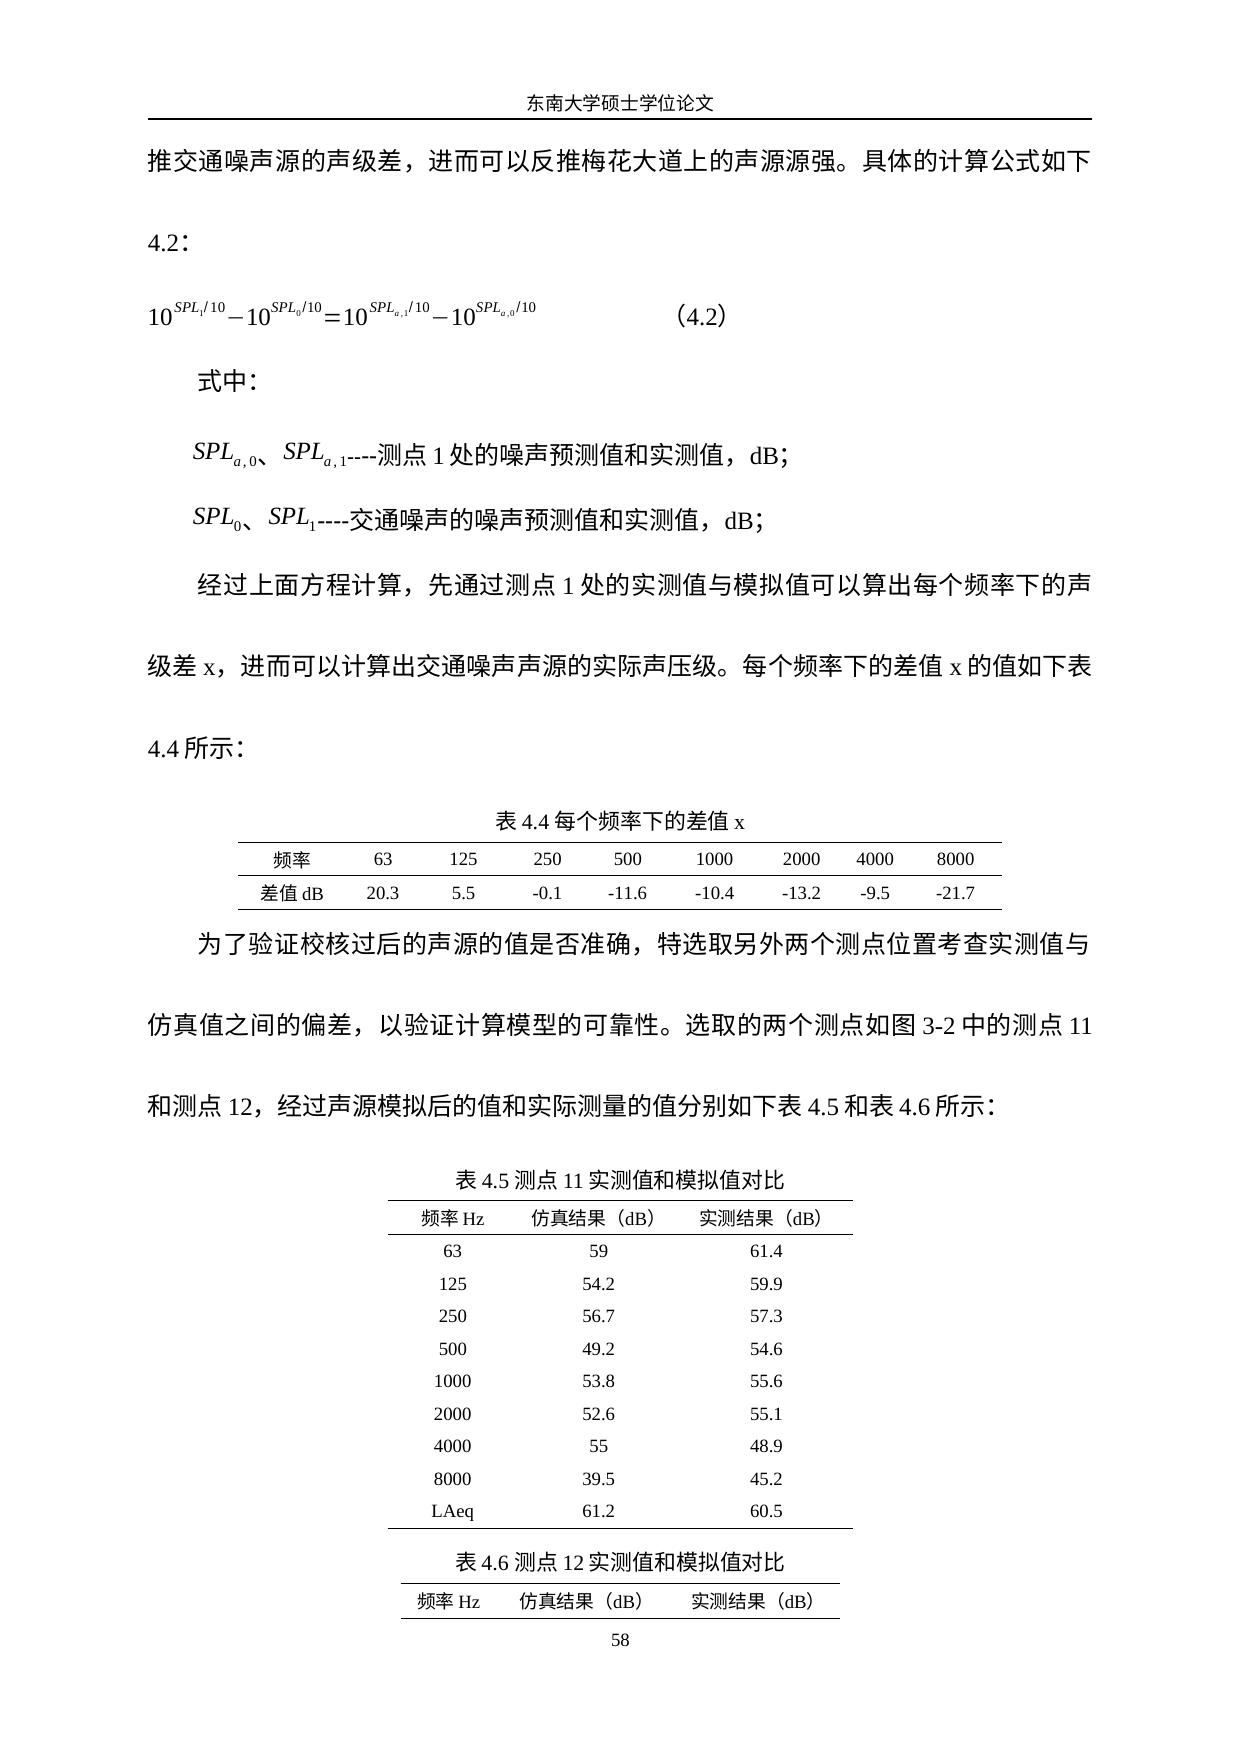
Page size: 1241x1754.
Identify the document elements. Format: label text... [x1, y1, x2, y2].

table_cell 60.5 [680, 1495, 853, 1527]
table_cell 57.3 [680, 1300, 853, 1332]
table_cell 5.5 [419, 876, 507, 909]
text 表4.5 测点11实测值和模拟值对比 [148, 1163, 1092, 1195]
table_cell 63 [388, 1235, 517, 1267]
table_header 125 [419, 843, 507, 875]
table_cell 20.3 [346, 876, 419, 909]
table_cell 49.2 [517, 1333, 679, 1365]
text 、----交通噪声的噪声预测值和实测值，dB； [148, 486, 1092, 551]
table_header 频率 [238, 843, 346, 875]
text 式中： [148, 347, 1092, 412]
table_cell -9.5 [841, 876, 908, 909]
table_cell -11.6 [587, 876, 668, 909]
table_header 实测结果（dB） [680, 1201, 853, 1234]
table_header 8000 [908, 843, 1002, 875]
table_header 4000 [841, 843, 908, 875]
table_cell -0.1 [507, 876, 587, 909]
table_cell 53.8 [517, 1365, 679, 1397]
table_header 仿真结果（dB） [496, 1584, 676, 1618]
table_cell 125 [388, 1268, 517, 1300]
table_cell 59 [517, 1235, 679, 1267]
text 表4.6 测点12实测值和模拟值对比 [148, 1545, 1092, 1577]
text 、----测点1处的噪声预测值和实测值，dB； [148, 421, 1092, 486]
table_header 500 [587, 843, 668, 875]
table_cell 4000 [388, 1430, 517, 1462]
table_cell 61.4 [680, 1235, 853, 1267]
table_cell 61.2 [517, 1495, 679, 1527]
table_header 实测结果（dB） [676, 1584, 839, 1618]
table_cell 45.2 [680, 1463, 853, 1495]
table_cell 250 [388, 1300, 517, 1332]
table_cell 48.9 [680, 1430, 853, 1462]
table_cell 56.7 [517, 1300, 679, 1332]
table_header 1000 [668, 843, 761, 875]
table_cell 39.5 [517, 1463, 679, 1495]
table_cell 52.6 [517, 1398, 679, 1430]
table_cell -21.7 [908, 876, 1002, 909]
table_cell 55.6 [680, 1365, 853, 1397]
table_cell 1000 [388, 1365, 517, 1397]
table_cell 差值dB [238, 876, 346, 909]
table_cell 55 [517, 1430, 679, 1462]
text 经过上面方程计算，先通过测点1处的实测值与模拟值可以算出每个频率下的声级差x，进而可以计算出交通噪声声源的实际声压级。每个频率下的差值x的值如下表4.4所示： [148, 551, 1092, 779]
text 表4.4 每个频率下的差值x [148, 804, 1092, 836]
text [148, 127, 1092, 273]
table_cell -13.2 [761, 876, 841, 909]
table_cell 54.6 [680, 1333, 853, 1365]
table_cell 500 [388, 1333, 517, 1365]
table_header 频率Hz [388, 1201, 517, 1234]
table_header 仿真结果（dB） [517, 1201, 679, 1234]
text （4.2） [148, 282, 1092, 347]
table_header 250 [507, 843, 587, 875]
table_header 2000 [761, 843, 841, 875]
table_cell 55.1 [680, 1398, 853, 1430]
table_cell -10.4 [668, 876, 761, 909]
table_header 63 [346, 843, 419, 875]
table_cell LAeq [388, 1495, 517, 1527]
table_header 频率Hz [401, 1584, 496, 1618]
table_cell 2000 [388, 1398, 517, 1430]
table_cell 8000 [388, 1463, 517, 1495]
table_cell 59.9 [680, 1268, 853, 1300]
text 为了验证校核过后的声源的值是否准确，特选取另外两个测点位置考查实测值与仿真值之间的偏差，以验证计算模型的可靠性。选取的两个测点如图3-2中的测点11和测点12，经过声源模拟后的值和实际测量的值分别如下表4.5和表4.6所示： [148, 910, 1092, 1137]
table_cell 54.2 [517, 1268, 679, 1300]
